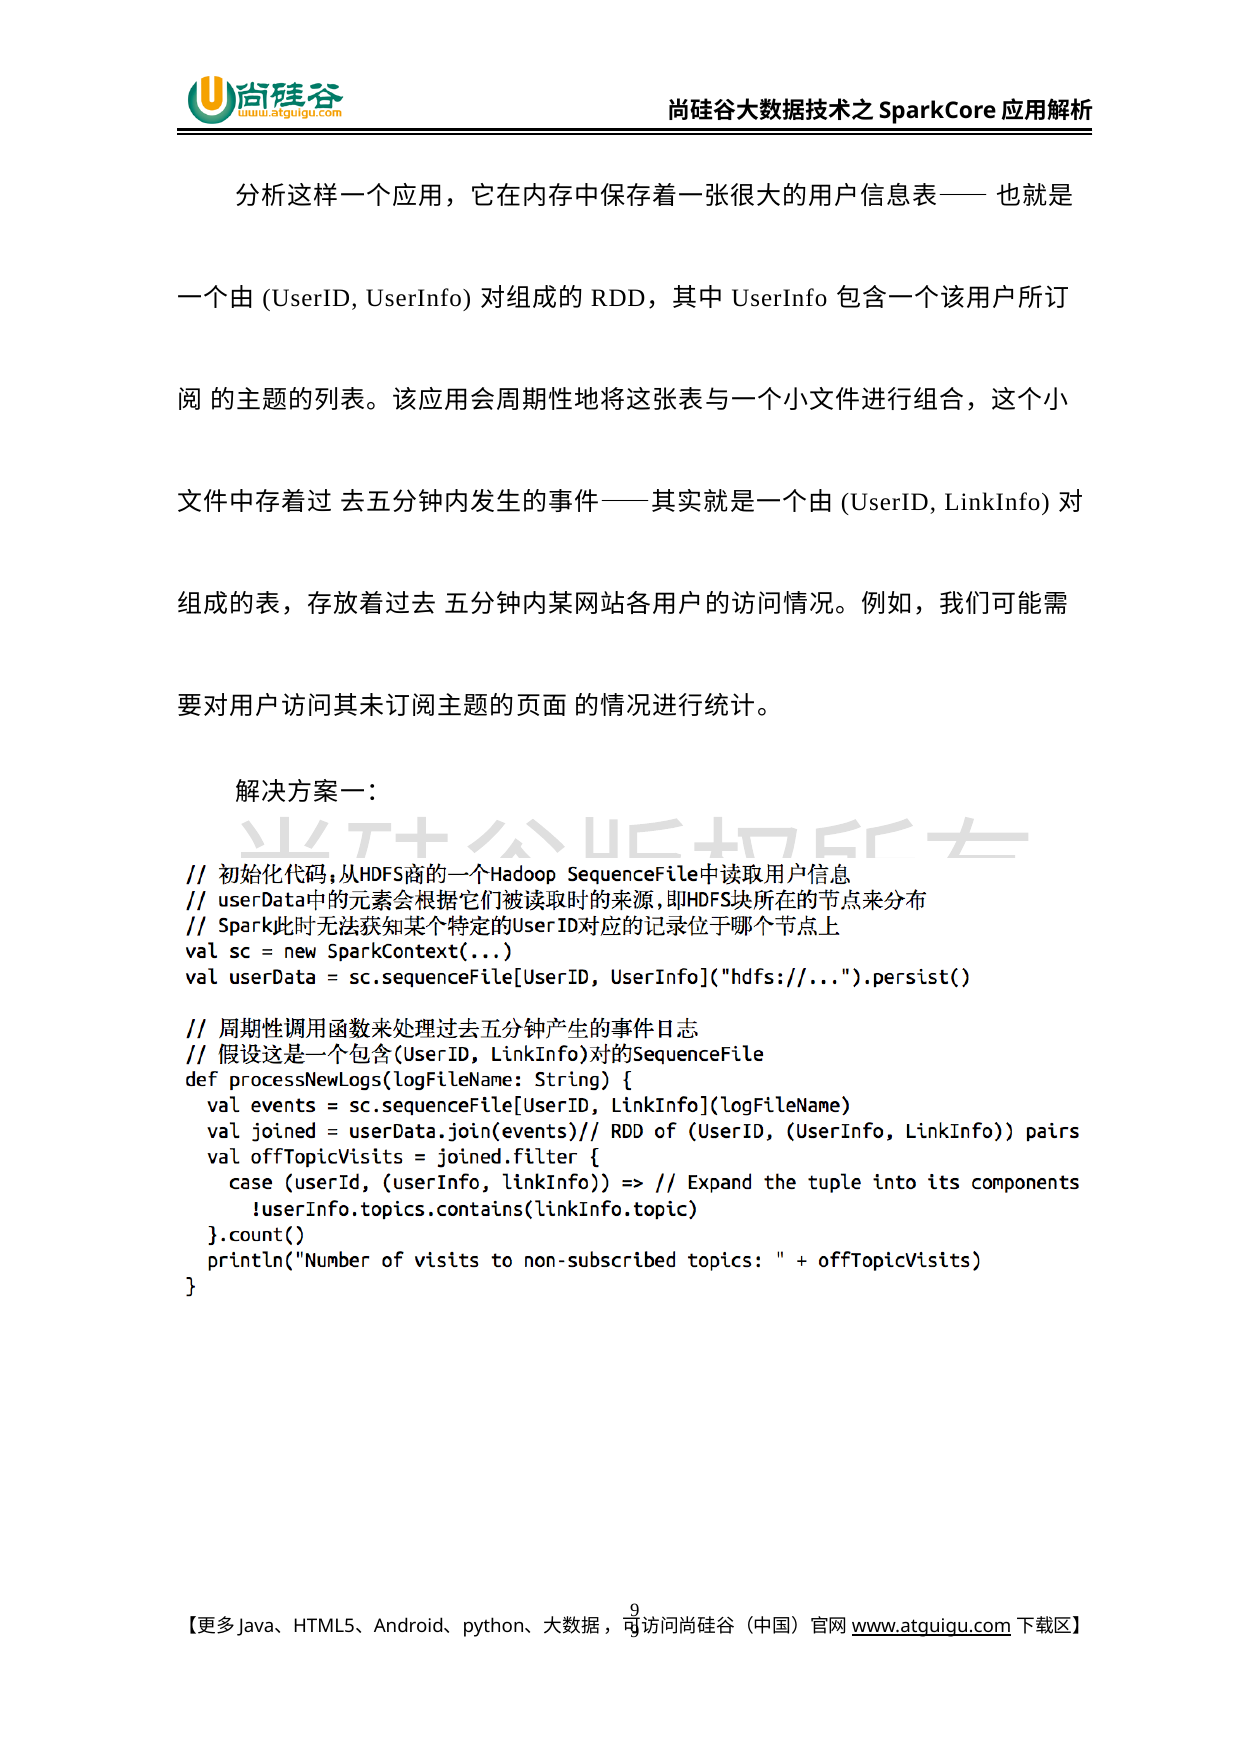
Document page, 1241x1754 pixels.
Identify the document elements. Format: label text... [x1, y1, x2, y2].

text 解决方案一： [177, 755, 1092, 823]
picture [177, 858, 1093, 1304]
text 分析这样一个应用，它在内存中保存着一张很大的用户信息表—— 也就是一个由 (UserID, UserInfo) 对组成的 RDD，其中 UserInfo 包含一个该用户所订阅 的主题的列表。该应用会周期性地将这张表与一个小文件进行组合，这个小文件中存着过 去五分钟内发生的事件——其实就是一个由 (UserID, LinkInfo) 对组成的表，存放着过去 五分钟内某网站各用户的访问情况。例如，我们可能需要对用户访问其未订阅主题的页面 的情况进行统计。 [177, 160, 1092, 737]
picture [177, 68, 362, 128]
